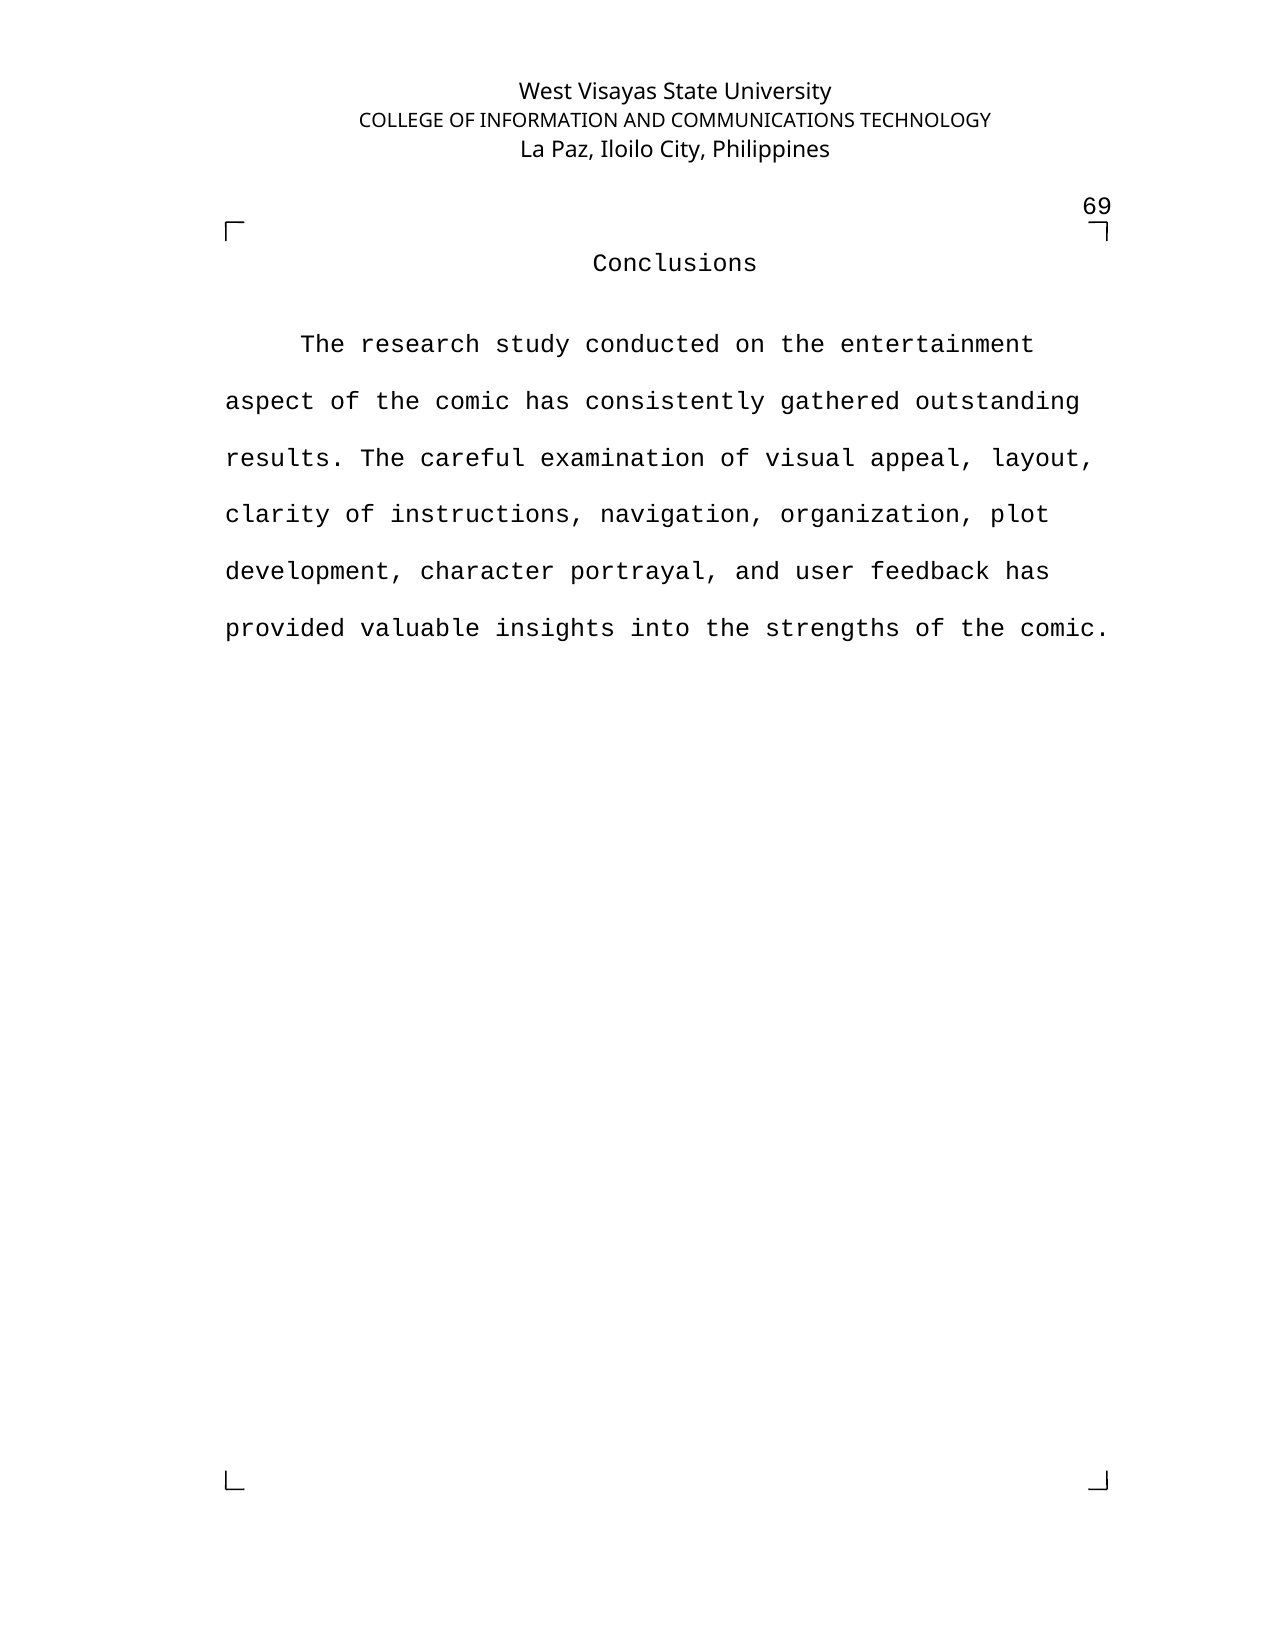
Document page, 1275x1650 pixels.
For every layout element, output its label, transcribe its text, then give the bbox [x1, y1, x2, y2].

subtitle Conclusions [225, 250, 1125, 279]
text The research study conducted on the entertainment aspect of the comic has consistently gathered outstanding results. The careful examination of visual appeal, layout, clarity of instructions, navigation, organization, plot development, character portrayal, and user feedback has provided valuable insights into the strengths of the comic. [225, 332, 1125, 644]
